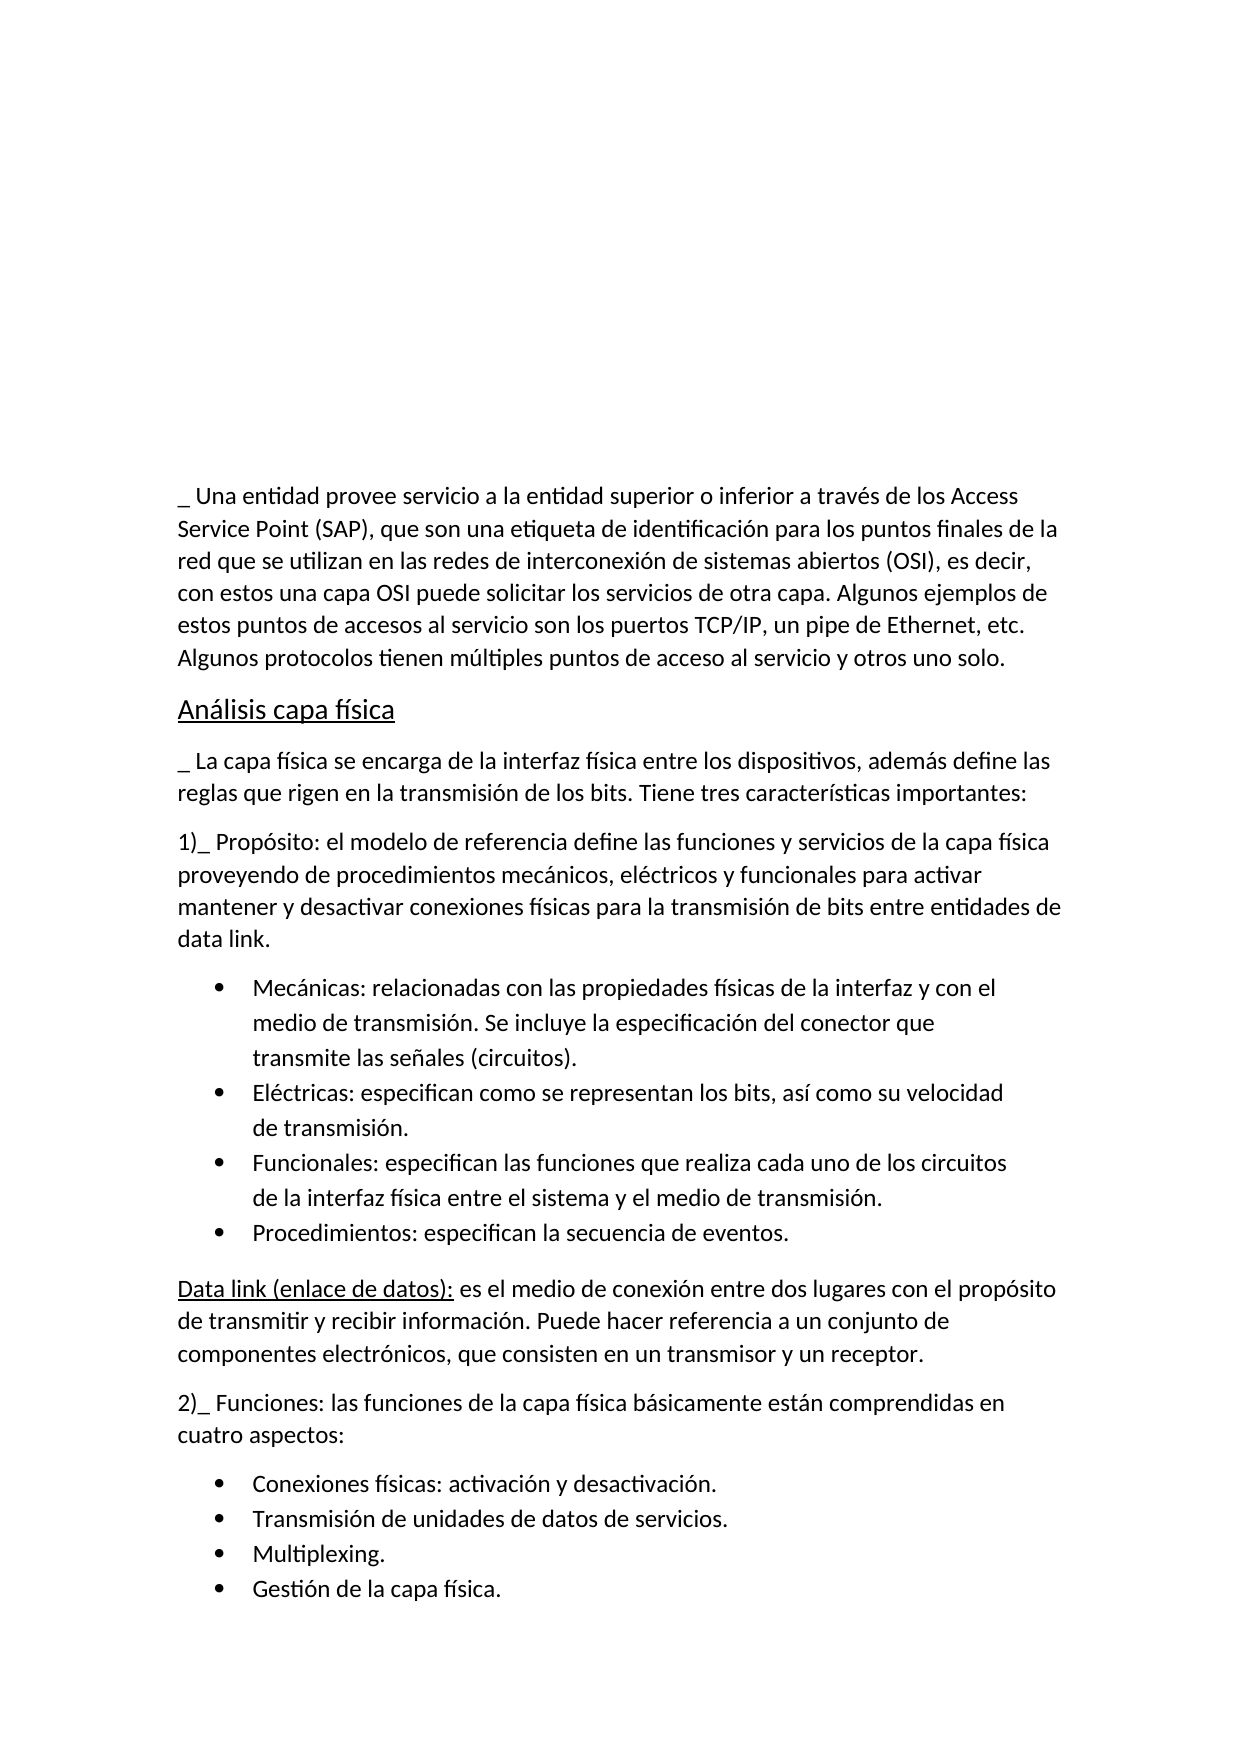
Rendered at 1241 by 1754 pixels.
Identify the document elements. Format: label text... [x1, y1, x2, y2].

list Transmisión de unidades de datos de servicios. [215, 1503, 1063, 1533]
list Gestión de la capa física. [215, 1573, 1063, 1603]
text Data link (enlace de datos): es el medio de conexión entre dos lugares con el propósito de transmitir y recibir información. Puede hacer referencia a un conjunto de componentes electrónicos, que consisten en un transmisor y un receptor. [177, 1273, 1063, 1368]
list Procedimientos: especifican la secuencia de eventos. [215, 1217, 1014, 1248]
text _ La capa física se encarga de la interfaz física entre los dispositivos, además define las reglas que rigen en la transmisión de los bits. Tiene tres características importantes: [177, 745, 1063, 808]
list Mecánicas: relacionadas con las propiedades físicas de la interfaz y con el medio de transmisión. Se incluye la especificación del conector que transmite las señales (circuitos). [215, 972, 1014, 1073]
list Conexiones físicas: activación y desactivación. [215, 1468, 1063, 1498]
list Multiplexing. [215, 1538, 1063, 1568]
text 2)_ Funciones: las funciones de la capa física básicamente están comprendidas en cuatro aspectos: [177, 1387, 1063, 1449]
text _ Una entidad provee servicio a la entidad superior o inferior a través de los Access Service Point (SAP), que son una etiqueta de identificación para los puntos finales de la red que se utilizan en las redes de interconexión de sistemas abiertos (OSI), es decir, con estos una capa OSI puede solicitar los servicios de otra capa. Algunos ejemplos de estos puntos de accesos al servicio son los puertos TCP/IP, un pipe de Ethernet, etc. Algunos protocolos tienen múltiples puntos de acceso al servicio y otros uno solo. [177, 481, 1063, 672]
list Eléctricas: especifican como se representan los bits, así como su velocidad de transmisión. [215, 1077, 1014, 1143]
text 1)_ Propósito: el modelo de referencia define las funciones y servicios de la capa física proveyendo de procedimientos mecánicos, eléctricos y funcionales para activar mantener y desactivar conexiones físicas para la transmisión de bits entre entidades de data link. [177, 827, 1063, 954]
list Funcionales: especifican las funciones que realiza cada uno de los circuitos de la interfaz física entre el sistema y el medio de transmisión. [215, 1147, 1014, 1213]
text Análisis capa física [177, 691, 1063, 727]
